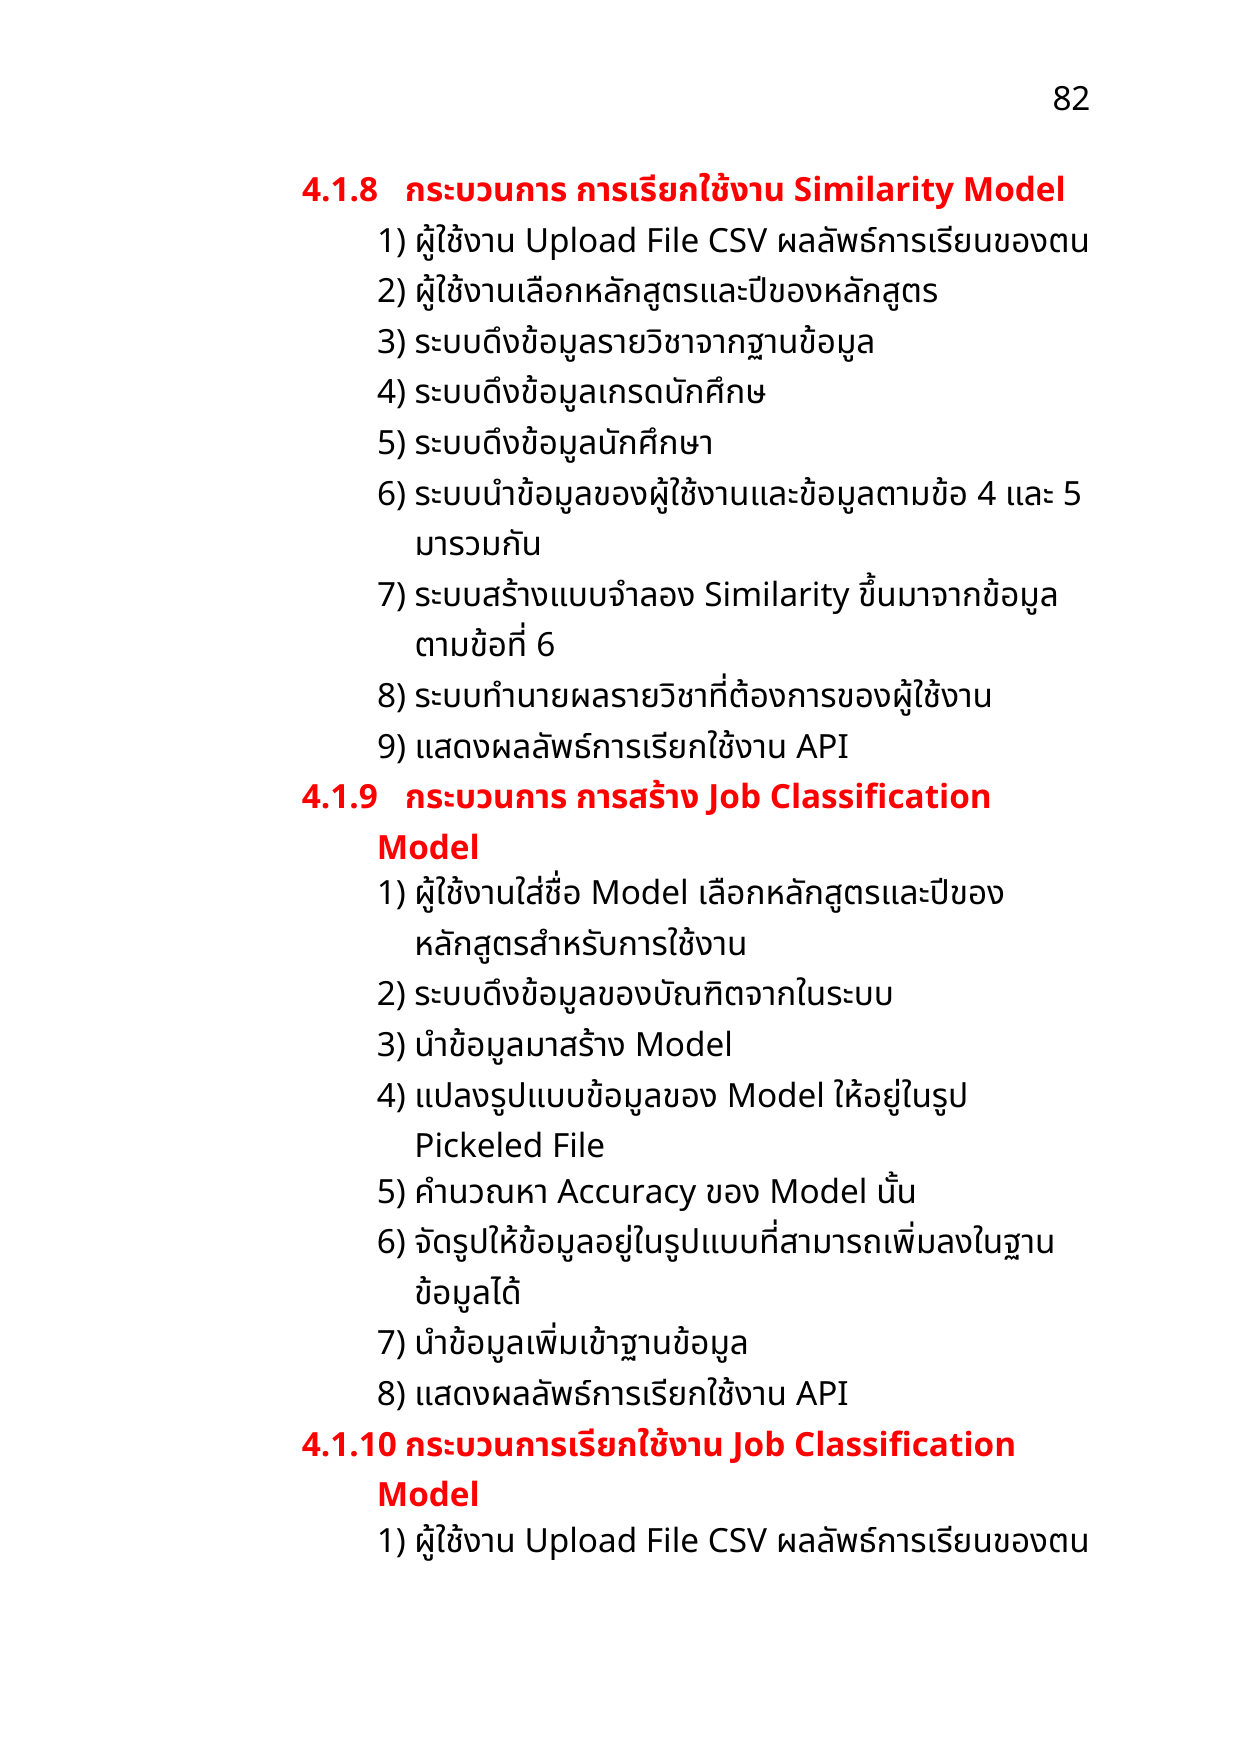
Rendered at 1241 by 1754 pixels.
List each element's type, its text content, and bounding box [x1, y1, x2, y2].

list ระบบสร้างแบบจำลอง Similarity ขึ้นมาจากข้อมูลตามข้อที่ 6 [377, 571, 1090, 672]
list ผู้ใช้งานใส่ชื่อ Model เลือกหลักสูตรและปีของหลักสูตรสำหรับการใช้งาน [377, 869, 1090, 970]
list กระบวนการ การเรียกใช้งาน Similarity Model [302, 166, 1090, 216]
list แปลงรูปแบบข้อมูลของ Model ให้อยู่ในรูป Pickeled File [377, 1071, 1090, 1167]
list แสดงผลลัพธ์การเรียกใช้งาน API [377, 722, 1090, 773]
list ระบบดึงข้อมูลของบัณฑิตจากในระบบ [377, 970, 1090, 1021]
list ระบบดึงข้อมูลรายวิชาจากฐานข้อมูล [377, 318, 1090, 368]
list ระบบทำนายผลรายวิชาที่ต้องการของผู้ใช้งาน [377, 672, 1090, 722]
list คำนวณหา Accuracy ของ Model นั้น [377, 1167, 1090, 1218]
list นำข้อมูลมาสร้าง Model [377, 1021, 1090, 1071]
list ผู้ใช้งาน Upload File CSV ผลลัพธ์การเรียนของตน [377, 1516, 1090, 1567]
list จัดรูปให้ข้อมูลอยู่ในรูปแบบที่สามารถเพิ่มลงในฐานข้อมูลได้ [377, 1218, 1090, 1319]
list ระบบนำข้อมูลของผู้ใช้งานและข้อมูลตามข้อ 4 และ 5 มารวมกัน [377, 469, 1090, 571]
list ผู้ใช้งานเลือกหลักสูตรและปีของหลักสูตร [377, 267, 1090, 318]
list กระบวนการเรียกใช้งาน Job Classification Model [302, 1420, 1090, 1516]
list ผู้ใช้งาน Upload File CSV ผลลัพธ์การเรียนของตน [377, 216, 1090, 267]
list กระบวนการ การสร้าง Job Classification Model [302, 773, 1090, 869]
list ระบบดึงข้อมูลเกรดนักศึกษ [377, 368, 1090, 419]
list แสดงผลลัพธ์การเรียกใช้งาน API [377, 1370, 1090, 1420]
list ระบบดึงข้อมูลนักศึกษา [377, 419, 1090, 469]
list นำข้อมูลเพิ่มเข้าฐานข้อมูล [377, 1319, 1090, 1370]
